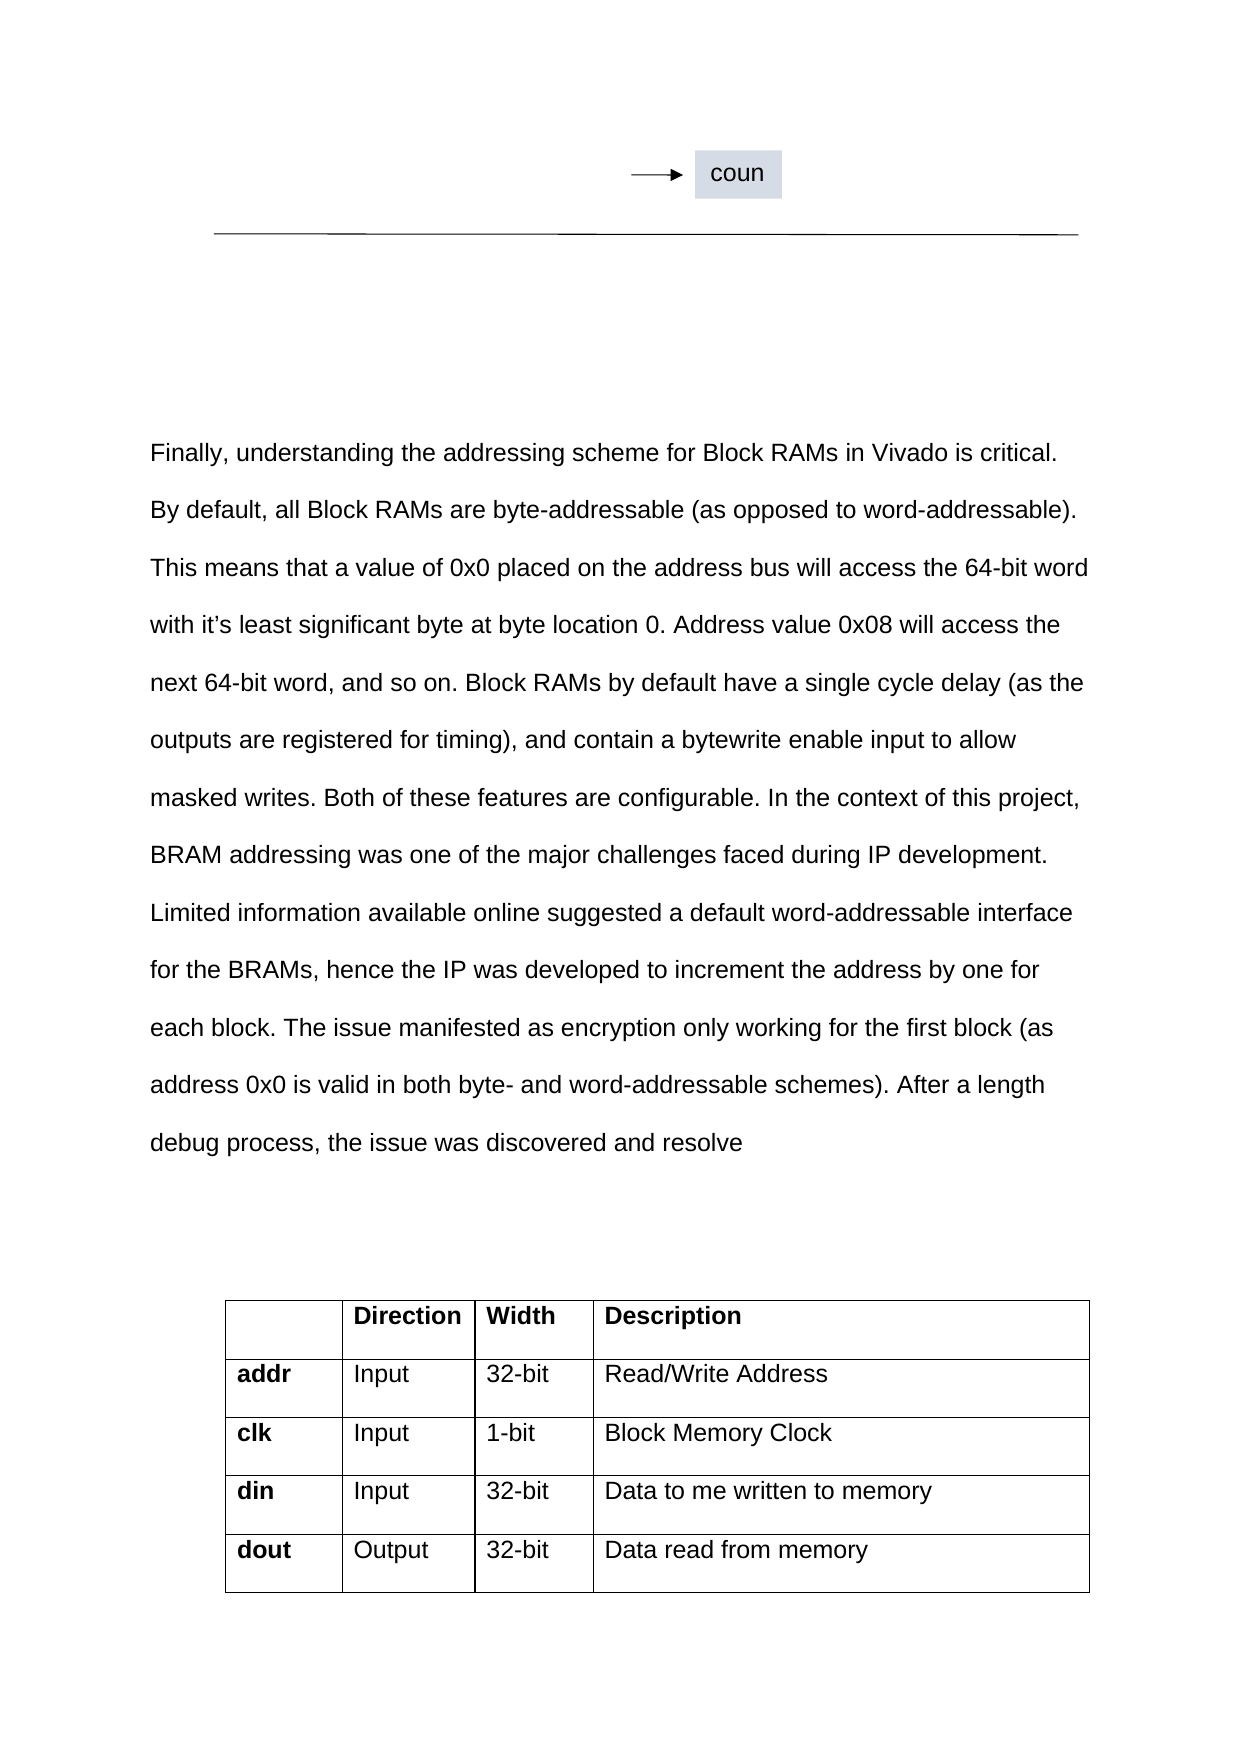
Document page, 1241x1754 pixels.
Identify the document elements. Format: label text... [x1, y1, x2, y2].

table_header Width [476, 1301, 593, 1358]
table_cell addr [226, 1360, 342, 1417]
table_header [226, 1301, 342, 1358]
table_cell 32-bit [476, 1476, 593, 1534]
table_cell 32-bit [476, 1360, 593, 1417]
table_cell Input [343, 1360, 474, 1417]
table_cell Read/Write Address [594, 1360, 1089, 1417]
table_cell dout [226, 1535, 342, 1592]
table_cell 32-bit [476, 1535, 593, 1592]
table_cell Input [343, 1476, 474, 1534]
table_header Description [594, 1301, 1089, 1358]
table_header Direction [343, 1301, 474, 1358]
table_cell 1-bit [476, 1418, 593, 1475]
table_cell Block Memory Clock [594, 1418, 1089, 1475]
table_cell din [226, 1476, 342, 1534]
table_cell Data to me written to memory [594, 1476, 1089, 1534]
table_cell Data read from memory [594, 1535, 1089, 1592]
table_cell Output [343, 1535, 474, 1592]
text Finally, understanding the addressing scheme for Block RAMs in Vivado is critical. By default, all Block RAMs are byte-addressable (as opposed to word-addressable). This means that a value of 0x0 placed on the address bus will access the 64-bit word with it’s least significant byte at byte location 0. Address value 0x08 will access the next 64-bit word, and so on. Block RAMs by default have a single cycle delay (as the outputs are registered for timing), and contain a bytewrite enable input to allow masked writes. Both of these features are configurable. In the context of this project, BRAM addressing was one of the major challenges faced during IP development. Limited information available online suggested a default word-addressable interface for the BRAMs, hence the IP was developed to increment the address by one for each block. The issue manifested as encryption only working for the first block (as address 0x0 is valid in both byte- and word-addressable schemes). After a length debug process, the issue was discovered and resolve [150, 437, 1090, 1156]
table_cell Input [343, 1418, 474, 1475]
table_cell clk [226, 1418, 342, 1475]
